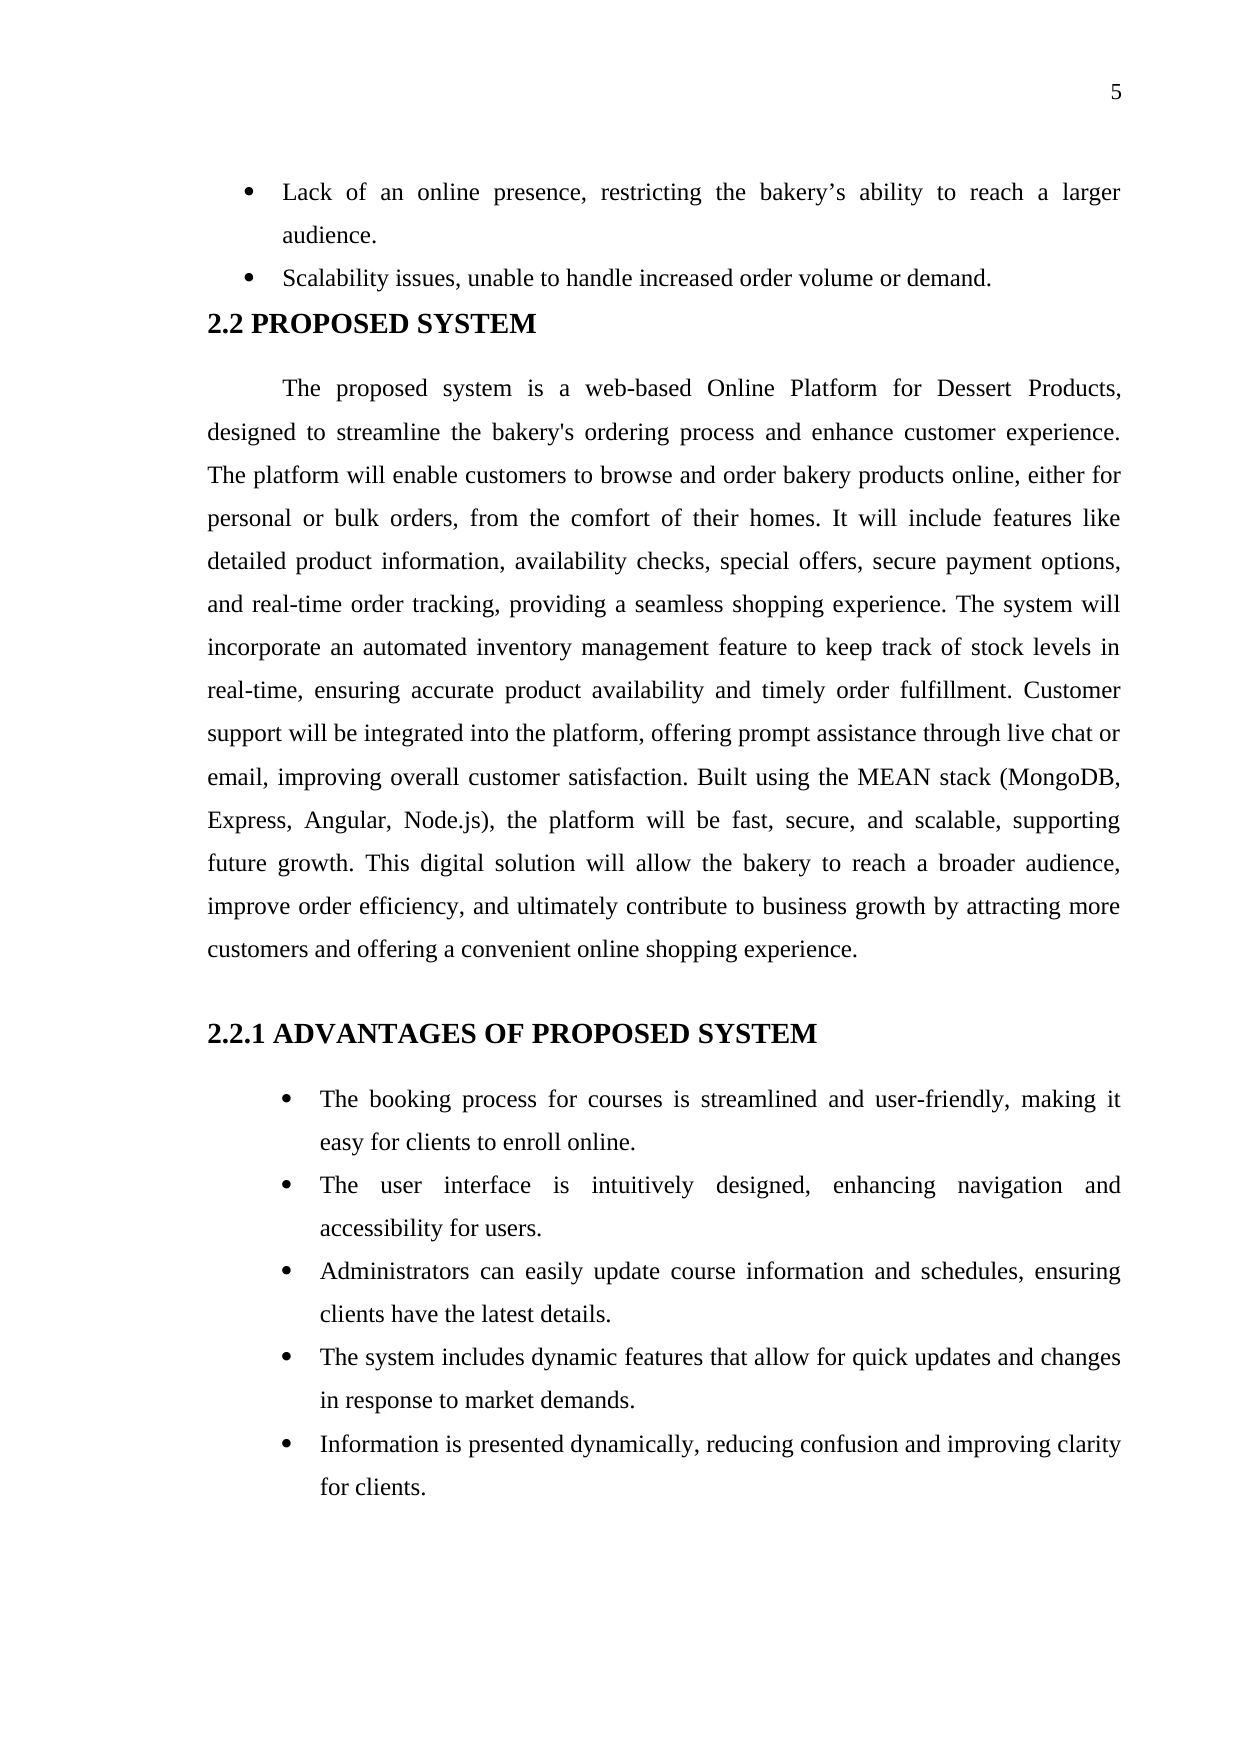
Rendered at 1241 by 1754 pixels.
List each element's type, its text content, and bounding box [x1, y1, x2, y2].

list The booking process for courses is streamlined and user-friendly, making it easy for clients to enroll online. [282, 1084, 1122, 1156]
list The system includes dynamic features that allow for quick updates and changes in response to market demands. [282, 1342, 1122, 1414]
list Scalability issues, unable to handle increased order volume or demand. [244, 263, 1122, 292]
list The user interface is intuitively designed, enhancing navigation and accessibility for users. [282, 1170, 1122, 1242]
text The proposed system is a web-based Online Platform for Dessert Products, designed to streamline the bakery's ordering process and enhance customer experience. The platform will enable customers to browse and order bakery products online, either for personal or bulk orders, from the comfort of their homes. It will include features like detailed product information, availability checks, special offers, secure payment options, and real-time order tracking, providing a seamless shopping experience. The system will incorporate an automated inventory management feature to keep track of stock levels in real-time, ensuring accurate product availability and timely order fulfillment. Customer support will be integrated into the platform, offering prompt assistance through live chat or email, improving overall customer satisfaction. Built using the MEAN stack (MongoDB, Express, Angular, Node.js), the platform will be fast, secure, and scalable, supporting future growth. This digital solution will allow the bakery to reach a broader audience, improve order efficiency, and ultimately contribute to business growth by attracting more customers and offering a convenient online shopping experience. [207, 373, 1122, 963]
text 2.2 PROPOSED SYSTEM [207, 306, 1122, 340]
list Lack of an online presence, restricting the bakery’s ability to reach a larger audience. [244, 177, 1122, 249]
text 2.2.1 ADVANTAGES OF PROPOSED SYSTEM [207, 1017, 1122, 1050]
list Information is presented dynamically, reducing confusion and improving clarity for clients. [282, 1429, 1122, 1501]
list Administrators can easily update course information and schedules, ensuring clients have the latest details. [282, 1256, 1122, 1328]
